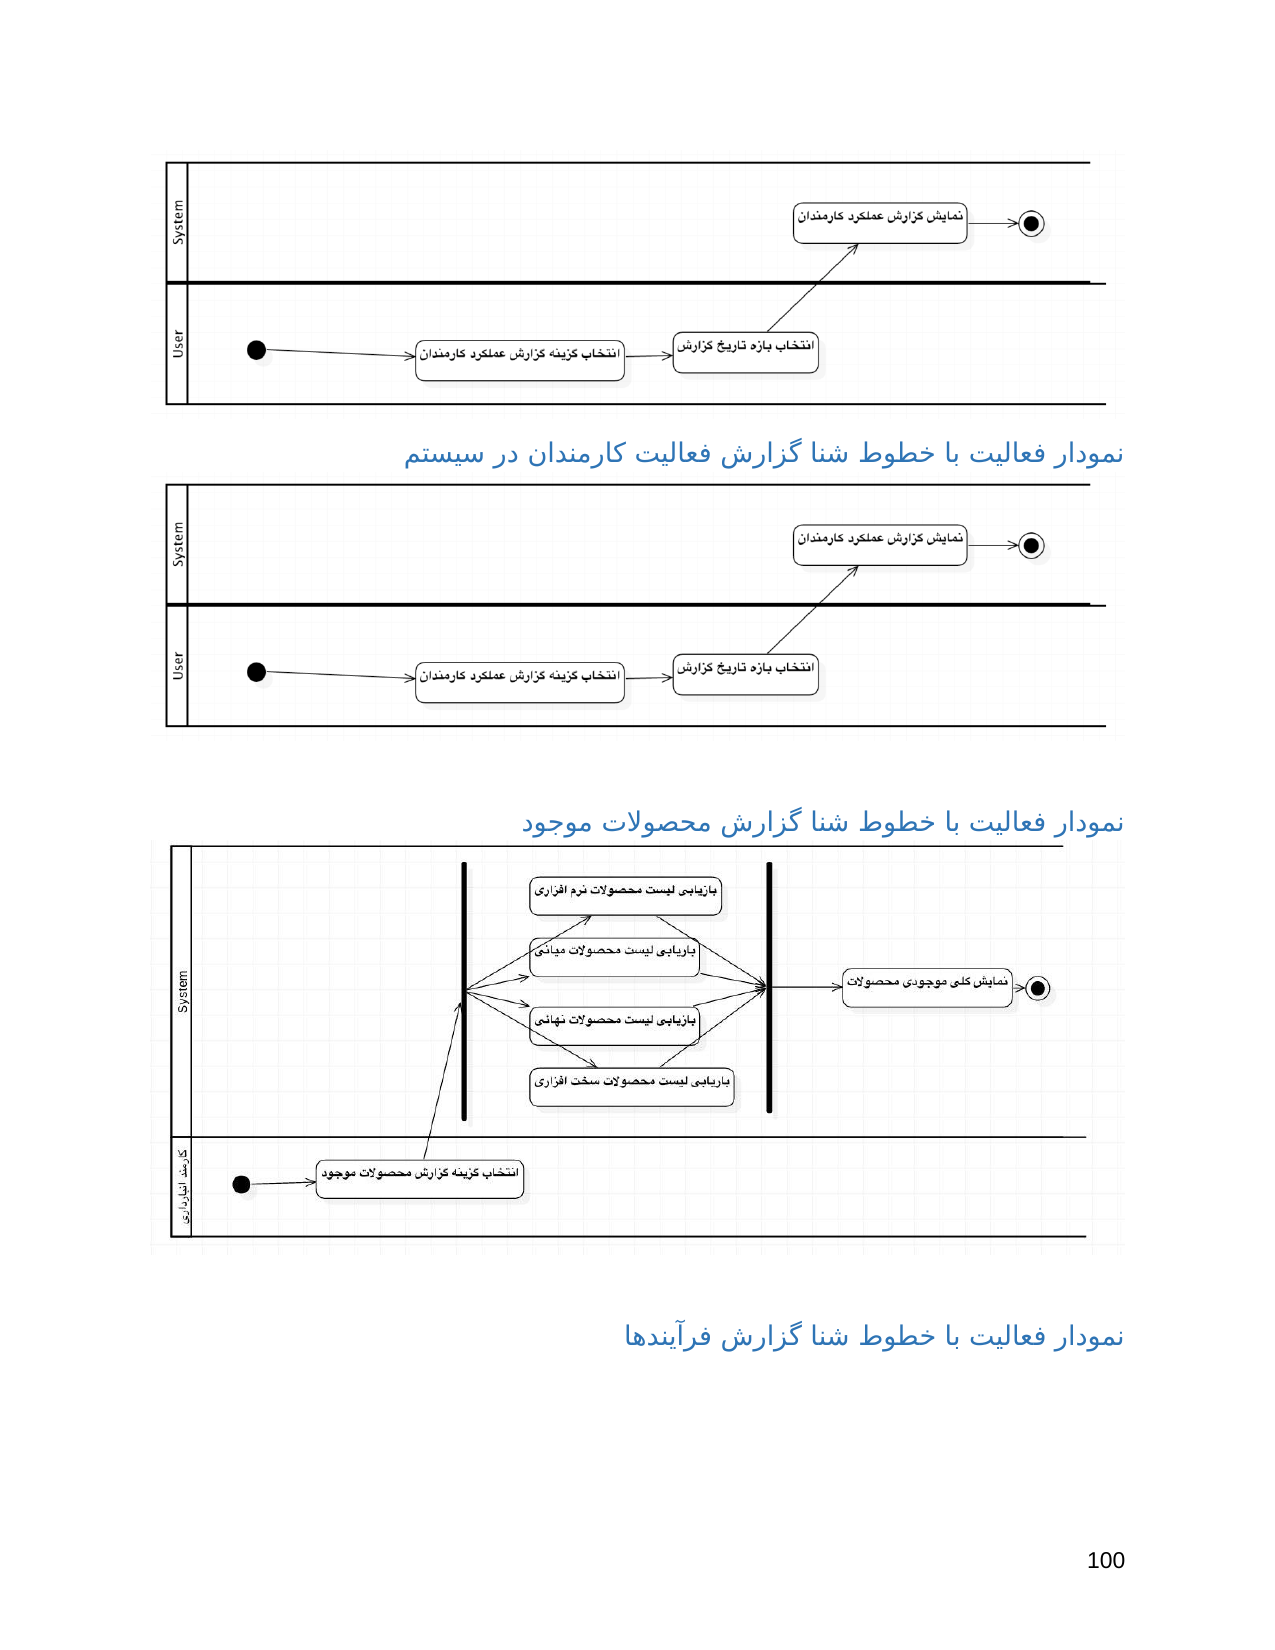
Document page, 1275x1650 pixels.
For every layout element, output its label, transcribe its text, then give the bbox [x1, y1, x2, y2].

subtitle نمودار فعالیت با خطوط شنا گزارش محصولات موجود [150, 806, 1125, 837]
picture [150, 150, 1125, 419]
picture [150, 471, 1125, 741]
subtitle نمودار فعالیت با خطوط شنا گزارش فعالیت کارمندان در سیستم [150, 437, 1125, 469]
subtitle نمودار فعالیت با خطوط شنا گزارش فرآیندها [150, 1320, 1125, 1352]
picture [150, 840, 1125, 1255]
